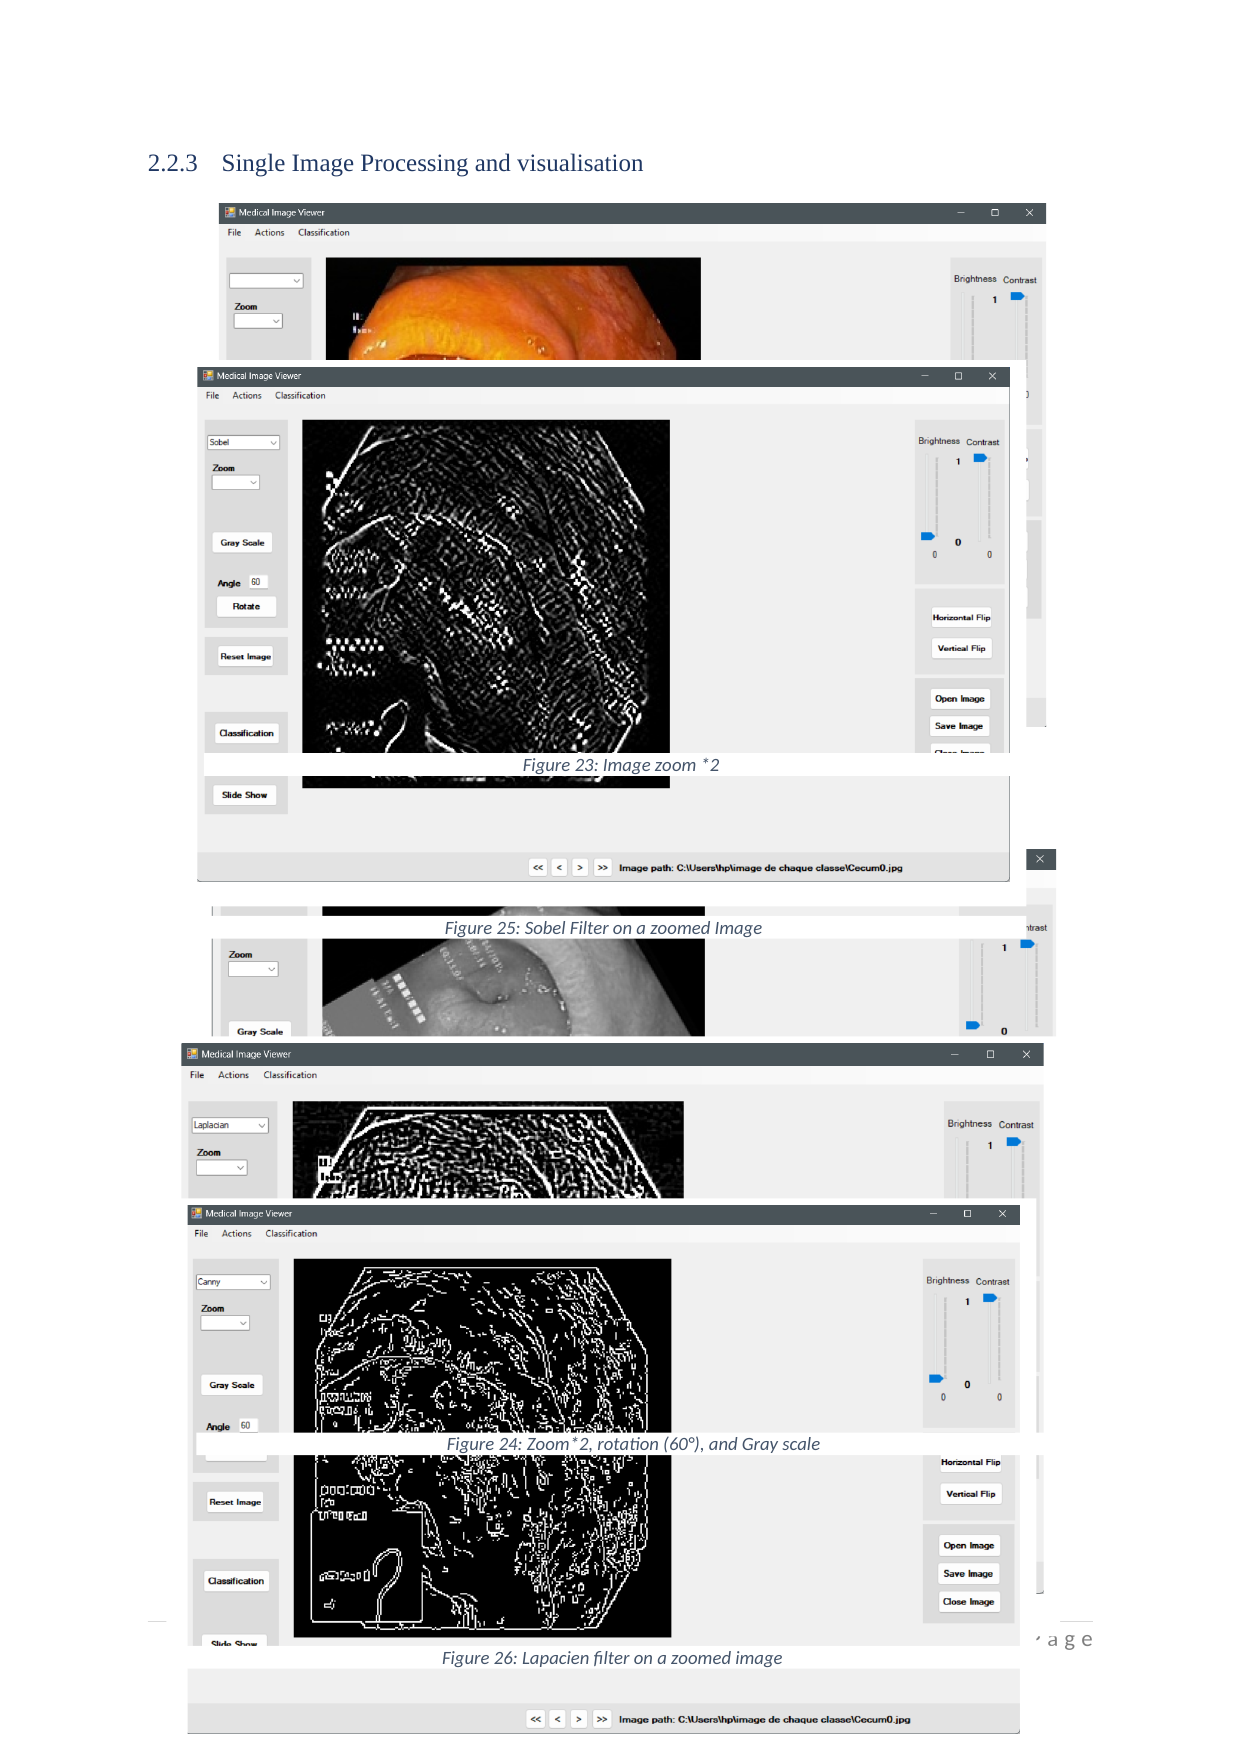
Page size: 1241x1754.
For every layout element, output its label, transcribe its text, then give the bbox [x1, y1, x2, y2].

picture [187, 1205, 1020, 1645]
picture [187, 1669, 1020, 1734]
picture [218, 203, 1047, 727]
subtitle 2.2.3 Single Image Processing and visualisation [148, 148, 1093, 176]
picture [1037, 1456, 1044, 1594]
picture [211, 849, 1057, 1036]
picture [197, 367, 1010, 882]
picture [181, 1043, 1044, 1432]
